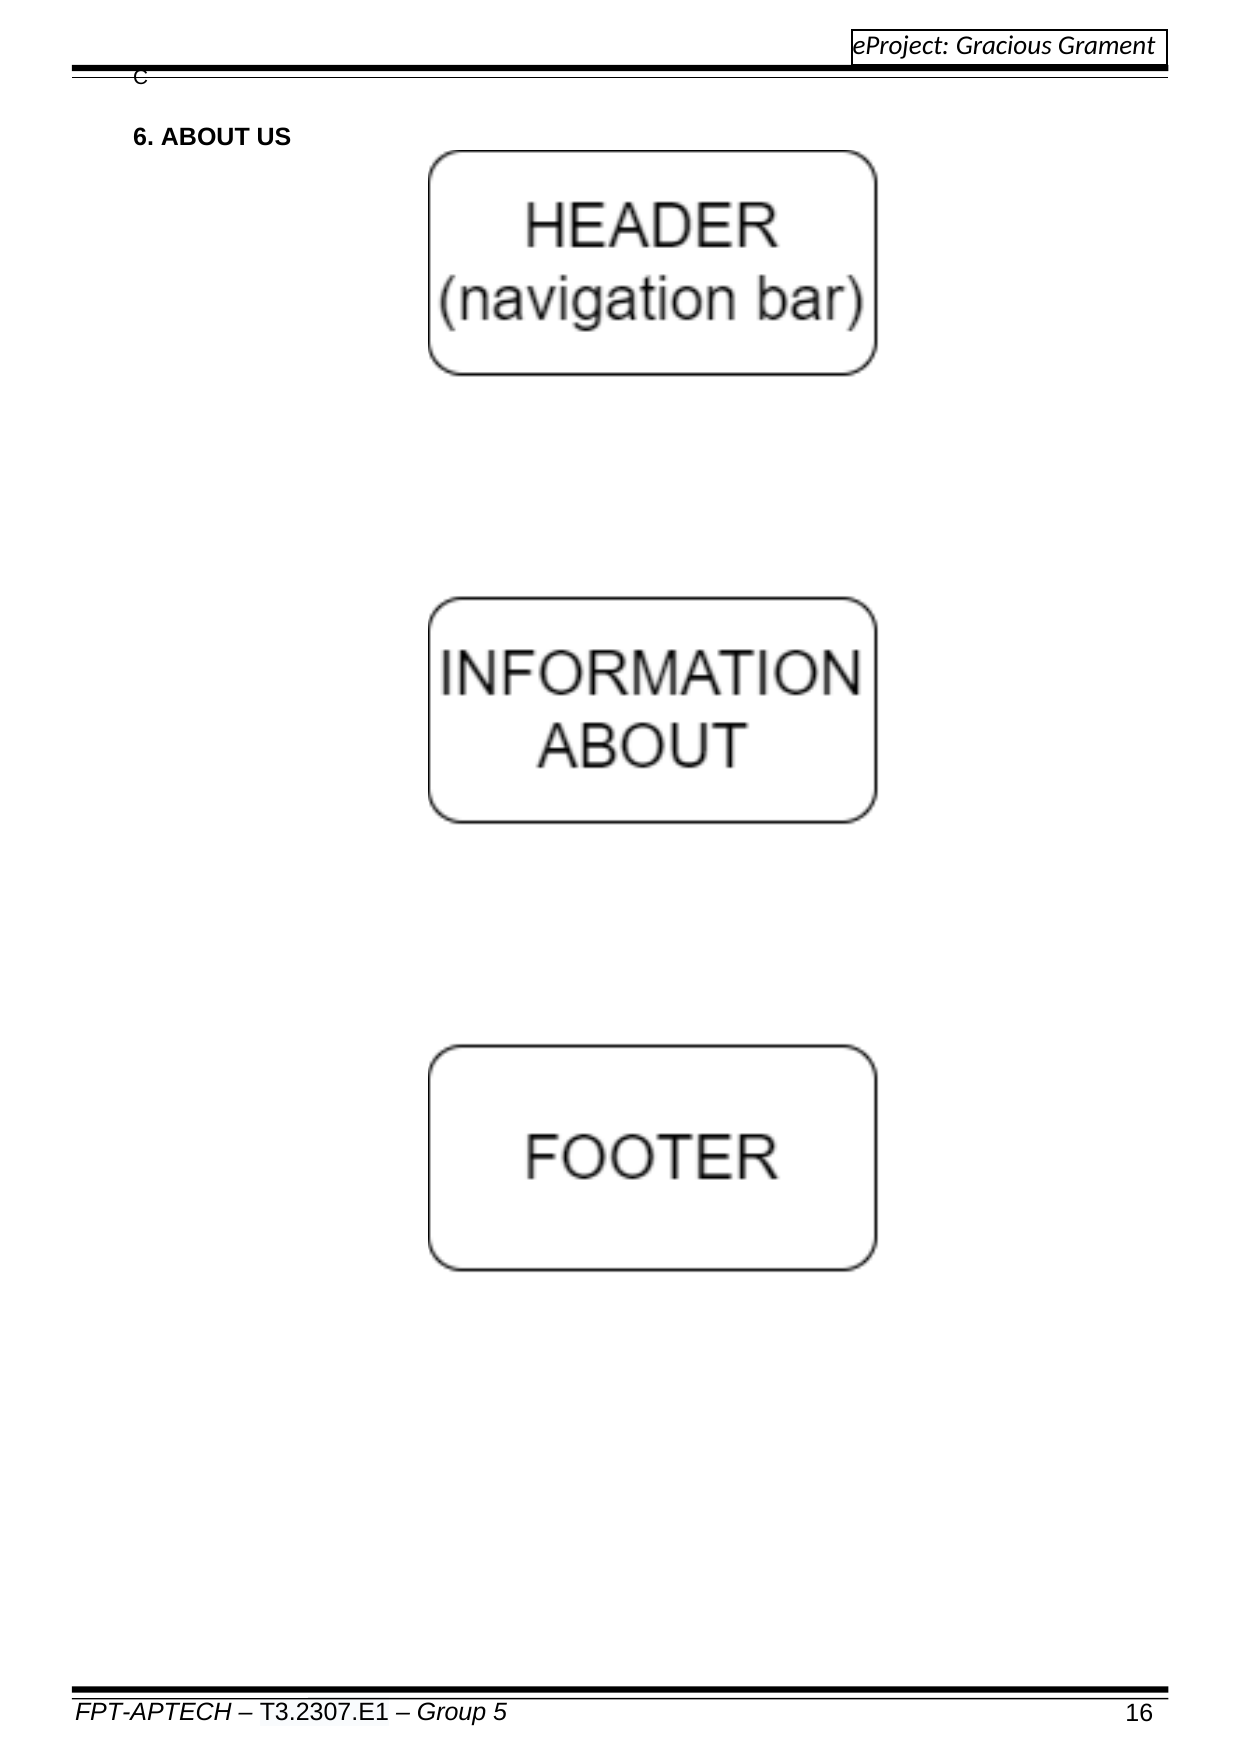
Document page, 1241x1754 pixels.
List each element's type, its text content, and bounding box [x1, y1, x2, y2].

picture [428, 150, 881, 1275]
text 6. ABOUT US [133, 122, 1176, 151]
